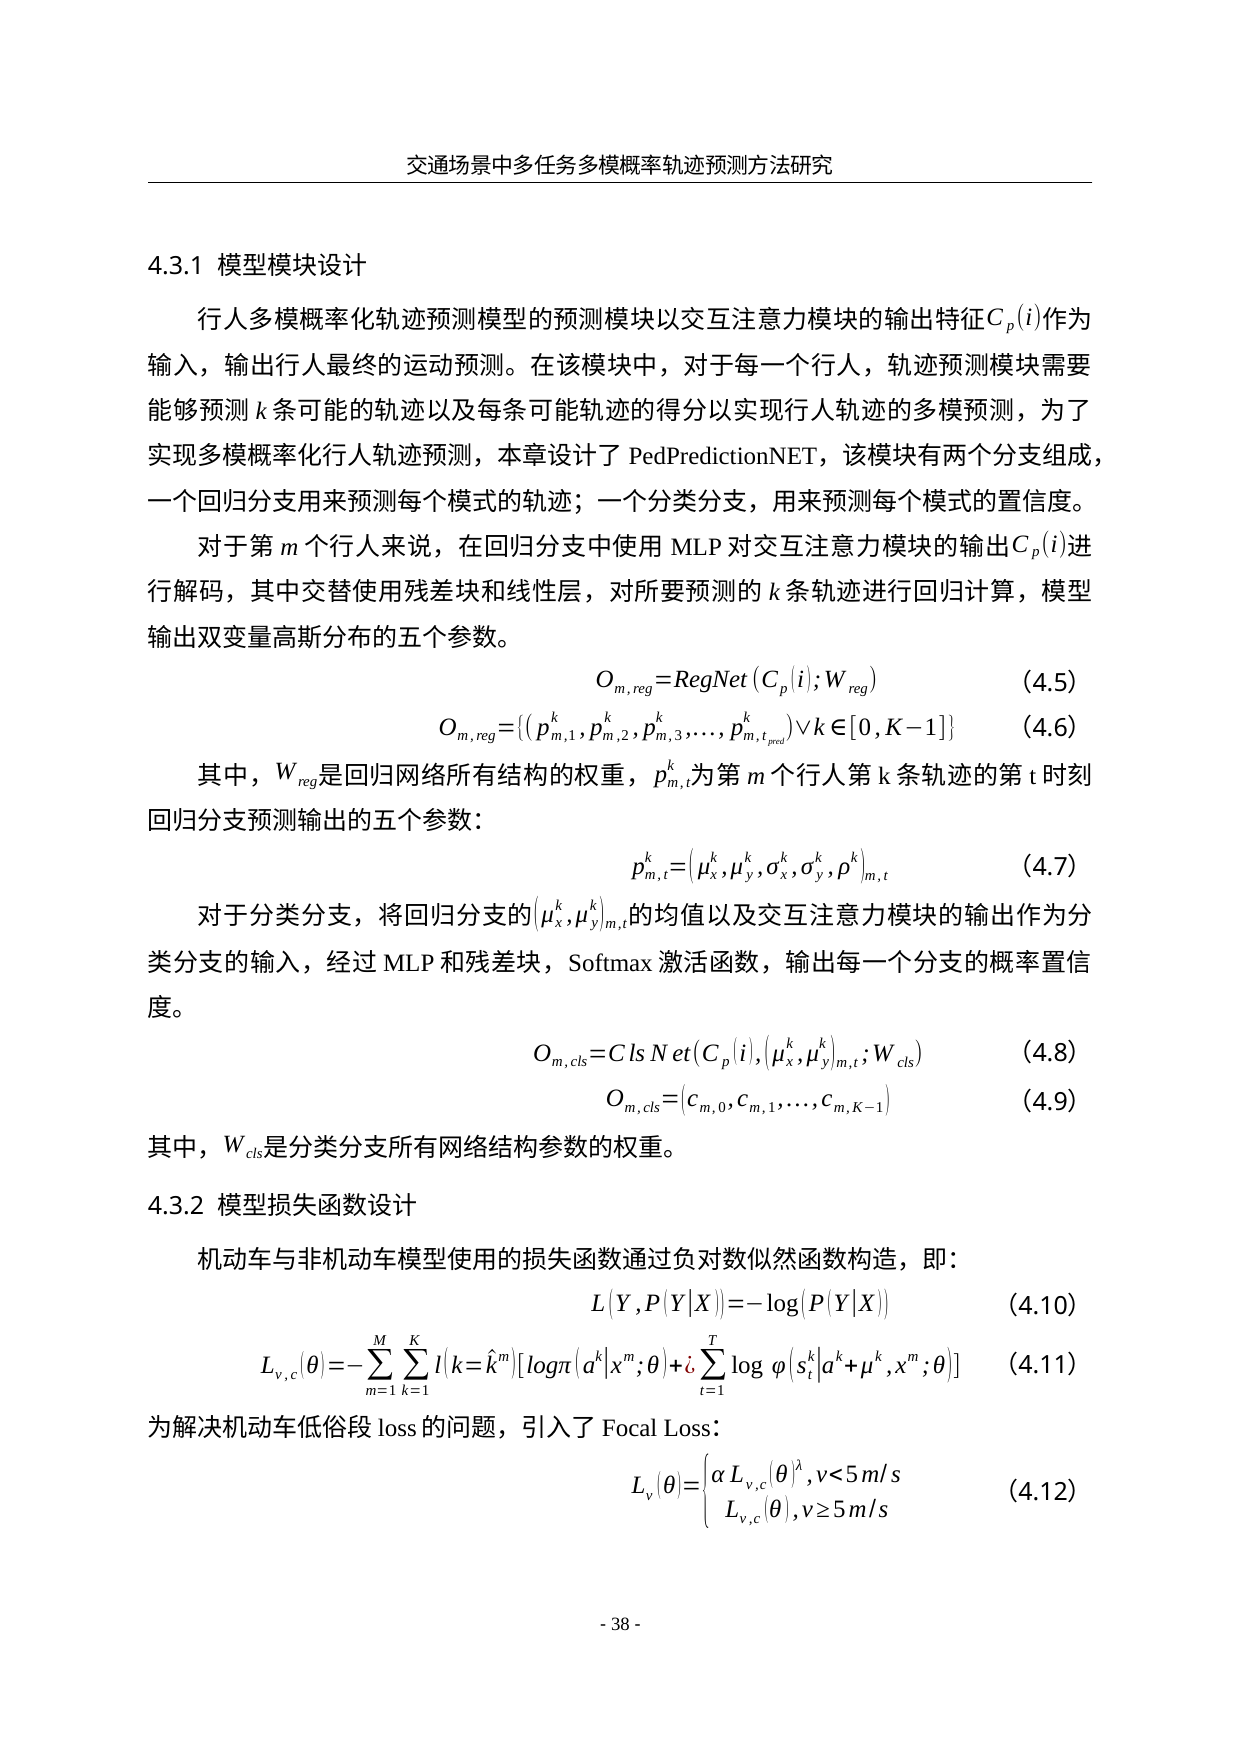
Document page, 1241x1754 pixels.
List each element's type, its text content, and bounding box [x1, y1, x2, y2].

text （4.9） [148, 1081, 1092, 1119]
text 其中，是回归网络所有结构的权重，为第m个行人第k条轨迹的第t时刻回归分支预测输出的五个参数： [148, 756, 1092, 837]
text （4.8） [148, 1033, 1092, 1072]
text 行人多模概率化轨迹预测模型的预测模块以交互注意力模块的输出特征作为输入，输出行人最终的运动预测。在该模块中，对于每一个行人，轨迹预测模块需要能够预测k条可能的轨迹以及每条可能轨迹的得分以实现行人轨迹的多模预测，为了实现多模概率化行人轨迹预测，本章设计了PedPredictionNET，该模块有两个分支组成，一个回归分支用来预测每个模式的轨迹；一个分类分支，用来预测每个模式的置信度。 [148, 300, 1092, 517]
text （4.6） [148, 708, 1092, 746]
text （4.10） [148, 1285, 1092, 1322]
subtitle 4.3.2 模型损失函数设计 [148, 1186, 1092, 1222]
text 机动车与非机动车模型使用的损失函数通过负对数似然函数构造，即： [148, 1240, 1092, 1276]
text 其中，是分类分支所有网络结构参数的权重。 [148, 1128, 1092, 1164]
subtitle 4.3.1 模型模块设计 [148, 246, 1092, 282]
text （4.5） [148, 662, 1092, 699]
text （4.12） [148, 1453, 1092, 1530]
text 对于第m个行人来说，在回归分支中使用MLP对交互注意力模块的输出进行解码，其中交替使用残差块和线性层，对所要预测的k条轨迹进行回归计算，模型输出双变量高斯分布的五个参数。 [148, 526, 1092, 653]
text 对于分类分支，将回归分支的的均值以及交互注意力模块的输出作为分类分支的输入，经过MLP和残差块，Softmax激活函数，输出每一个分支的概率置信度。 [148, 894, 1092, 1024]
text 为解决机动车低俗段loss的问题，引入了Focal Loss： [148, 1408, 1092, 1444]
text （4.7） [148, 846, 1092, 886]
text （4.11） [148, 1331, 1092, 1399]
